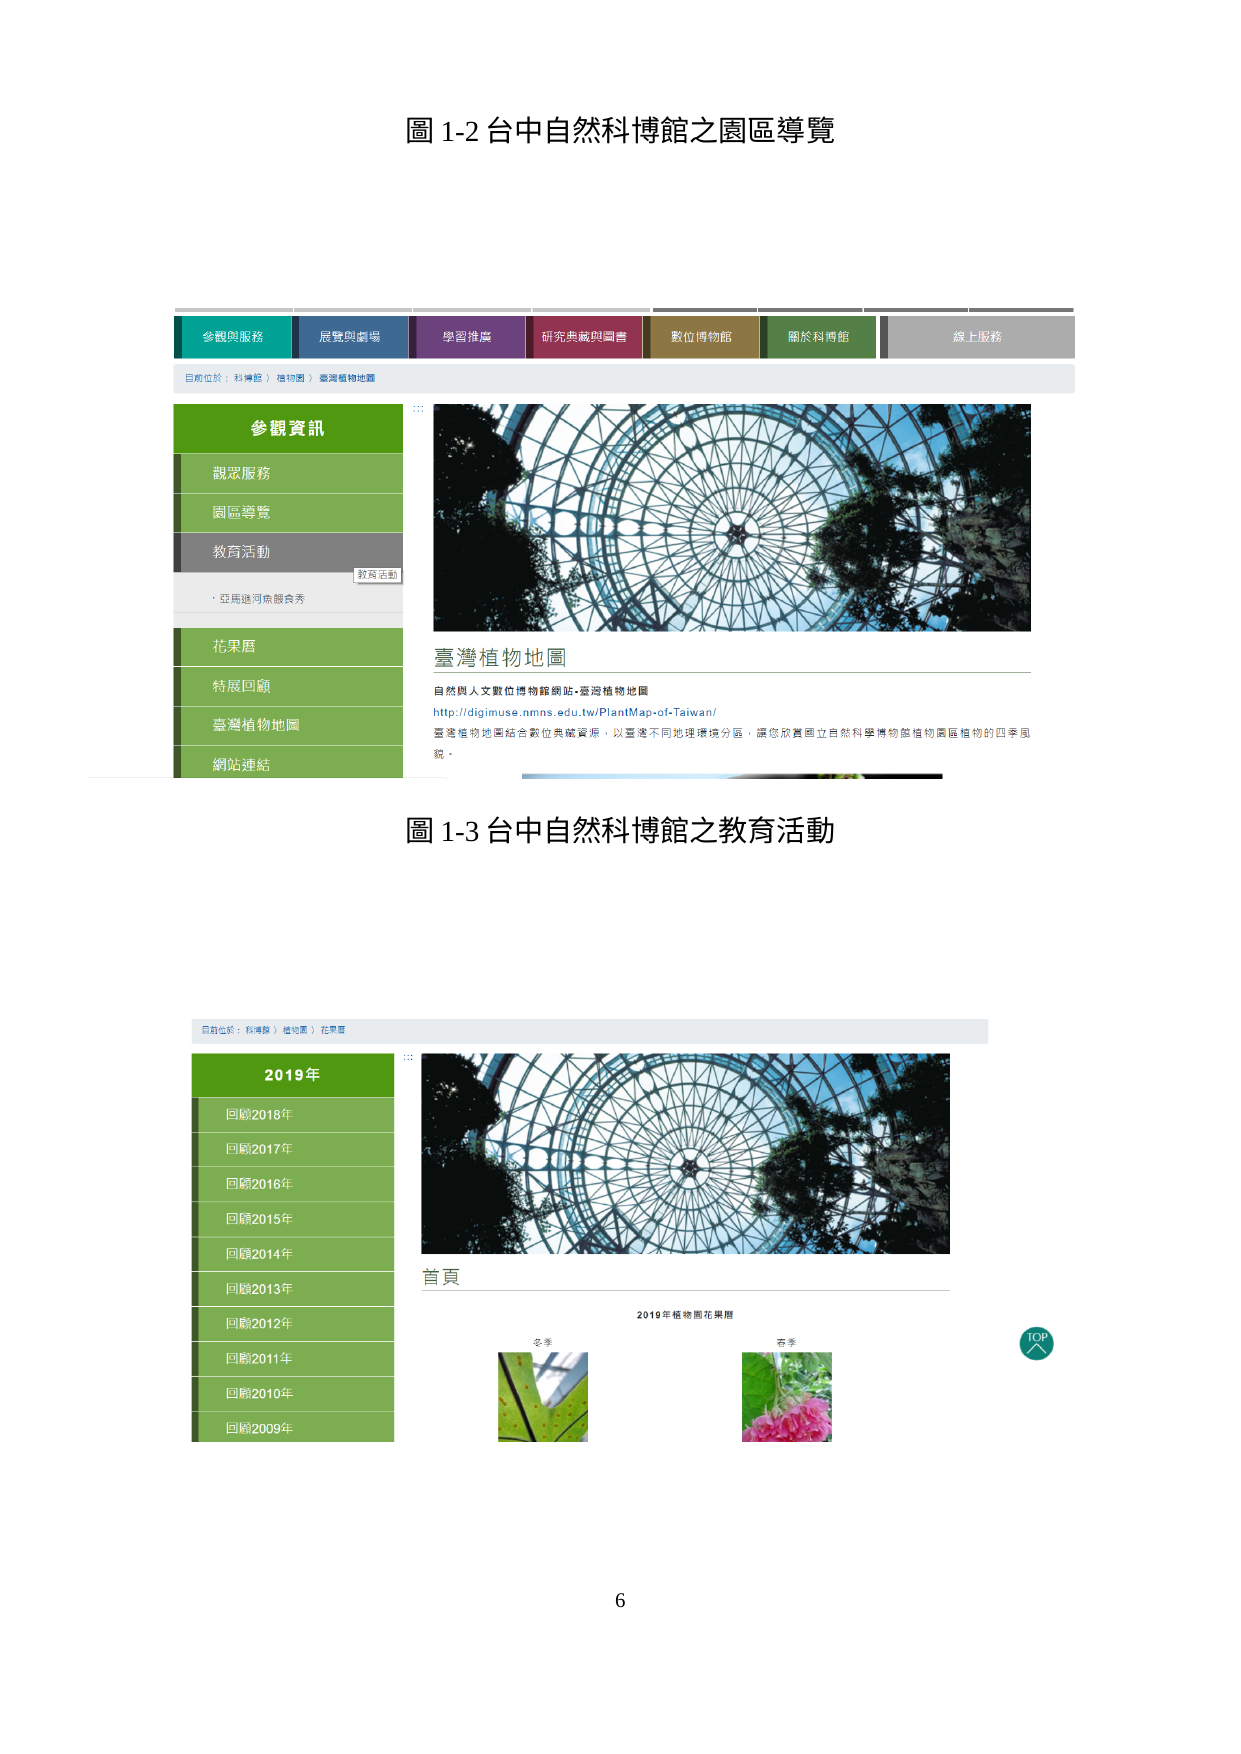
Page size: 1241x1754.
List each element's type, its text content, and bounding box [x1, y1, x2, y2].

text 圖1-3台中自然科博館之教育活動 [89, 807, 1152, 849]
picture [88, 308, 1152, 779]
picture [116, 1019, 1056, 1442]
text 圖1-2台中自然科博館之園區導覽 [89, 107, 1152, 149]
